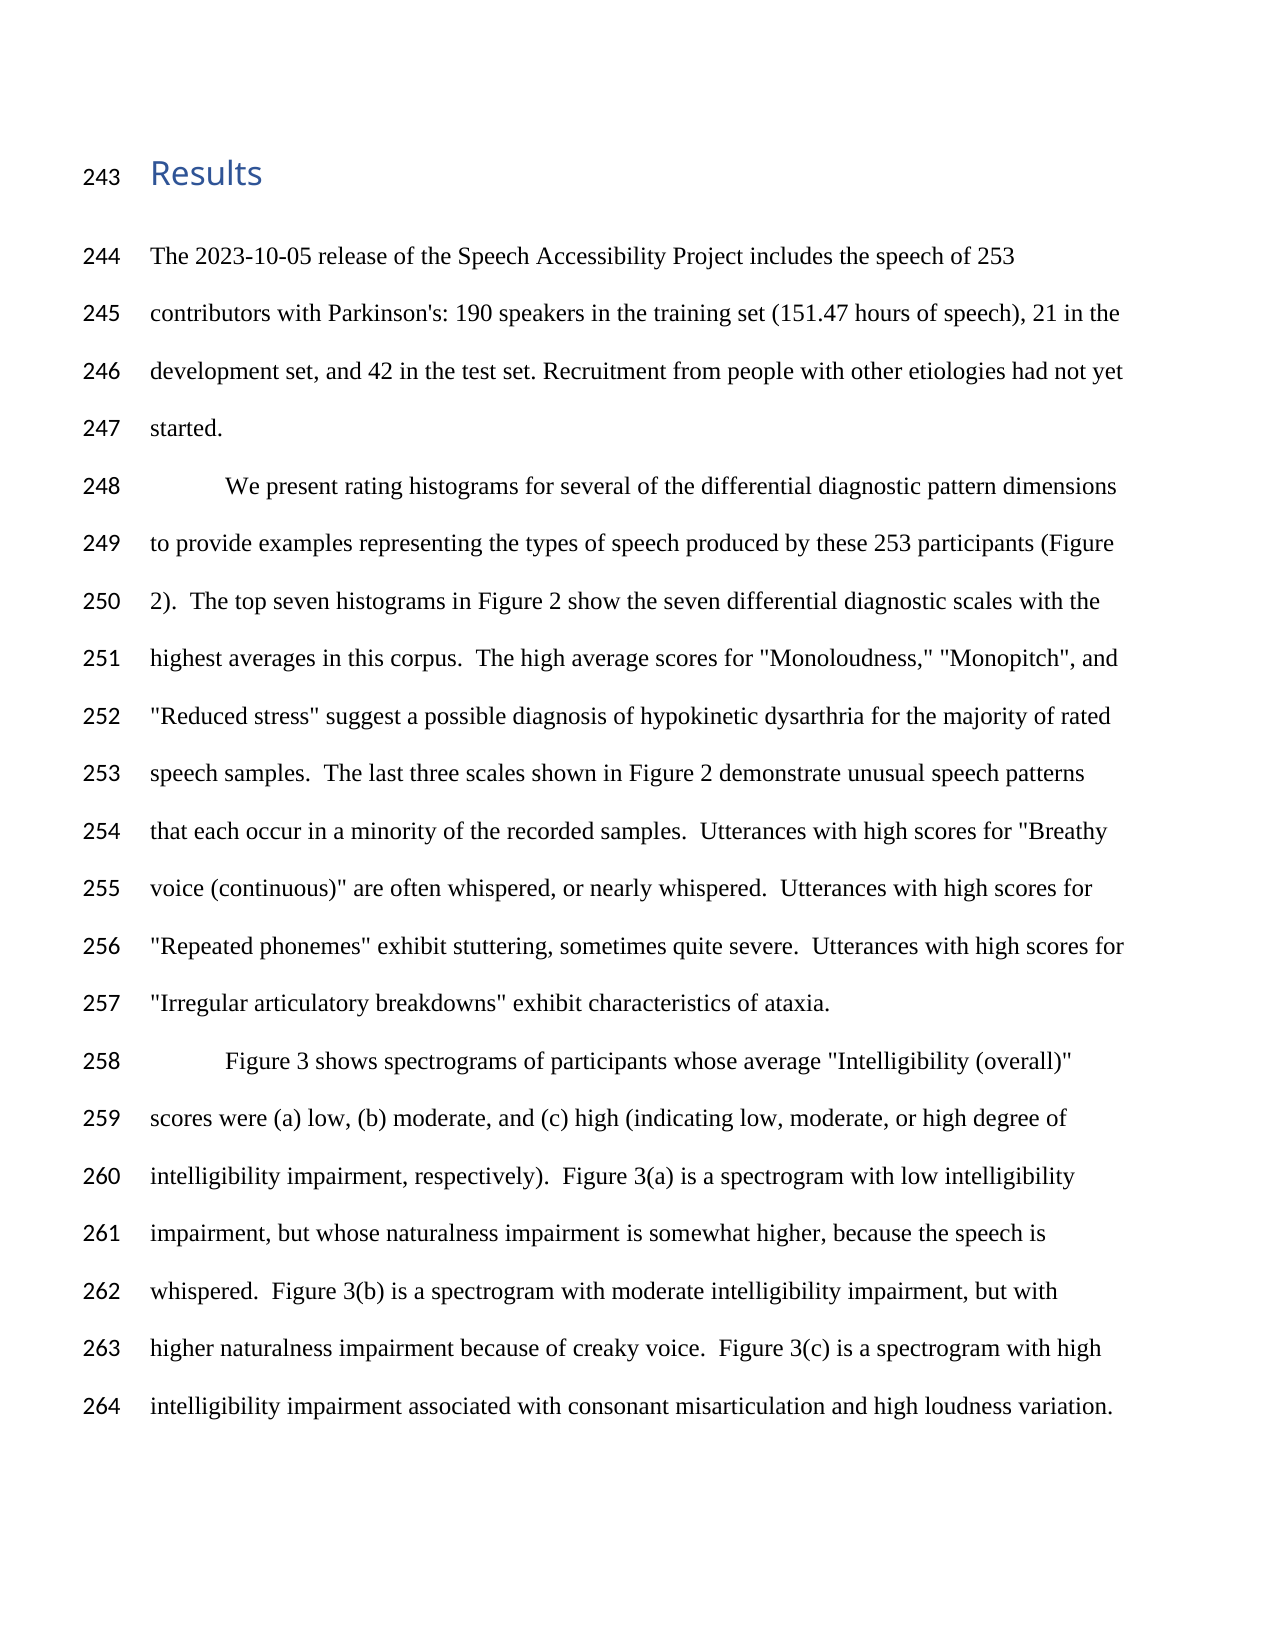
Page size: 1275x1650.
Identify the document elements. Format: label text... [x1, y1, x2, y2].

text The 2023-10-05 release of the Speech Accessibility Project includes the speech of 253 contributors with Parkinson's: 190 speakers in the training set (151.47 hours of speech), 21 in the development set, and 42 in the test set. Recruitment from people with other etiologies had not yet started. [150, 241, 1125, 442]
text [150, 1046, 1125, 1419]
subtitle Results [150, 150, 1125, 195]
text We present rating histograms for several of the differential diagnostic pattern dimensions to provide examples representing the types of speech produced by these 253 participants (Figure 2). The top seven histograms in Figure 2 show the seven differential diagnostic scales with the highest averages in this corpus. The high average scores for "Monoloudness," "Monopitch", and "Reduced stress" suggest a possible diagnosis of hypokinetic dysarthria for the majority of rated speech samples. The last three scales shown in Figure 2 demonstrate unusual speech patterns that each occur in a minority of the recorded samples. Utterances with high scores for "Breathy voice (continuous)" are often whispered, or nearly whispered. Utterances with high scores for "Repeated phonemes" exhibit stuttering, sometimes quite severe. Utterances with high scores for "Irregular articulatory breakdowns" exhibit characteristics of ataxia. [150, 471, 1125, 1017]
